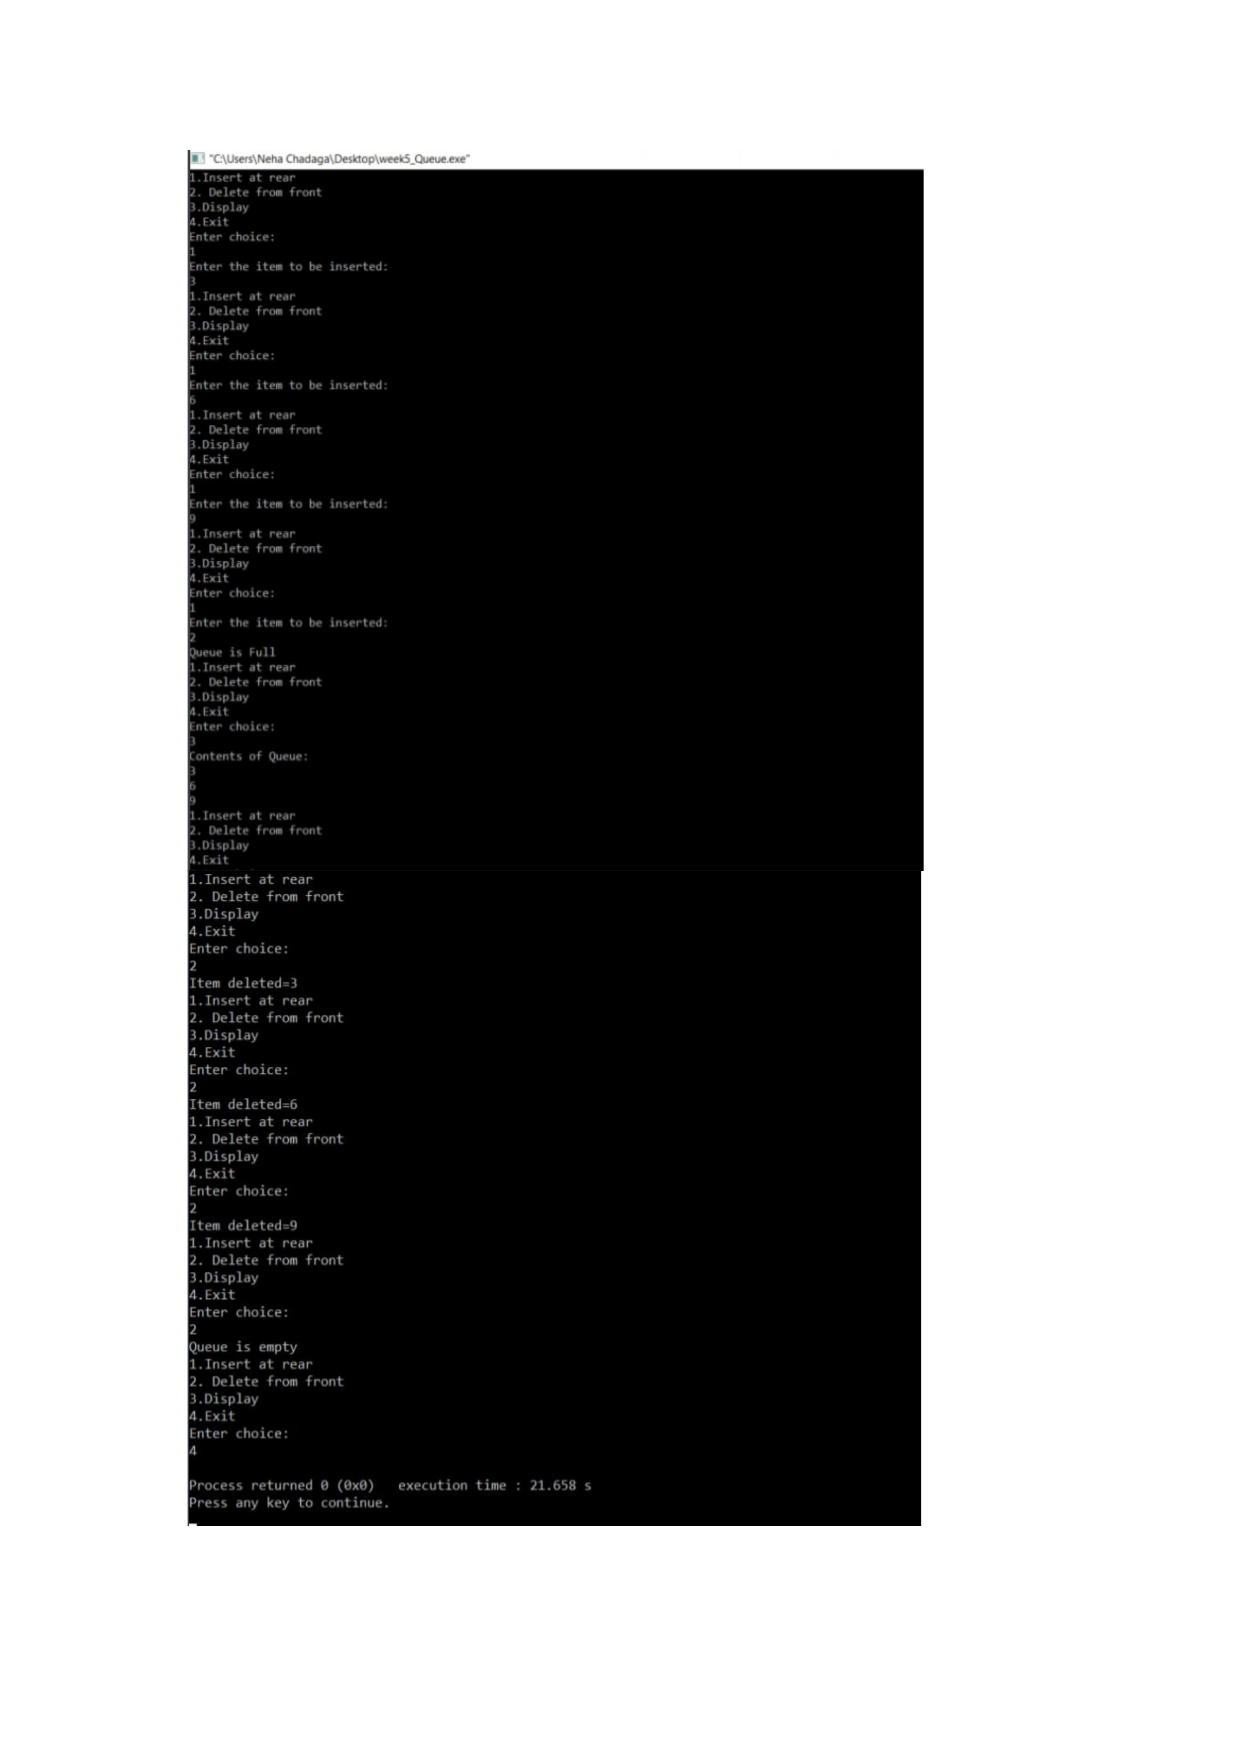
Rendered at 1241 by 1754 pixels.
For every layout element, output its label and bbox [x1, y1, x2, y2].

picture [187, 150, 924, 1526]
